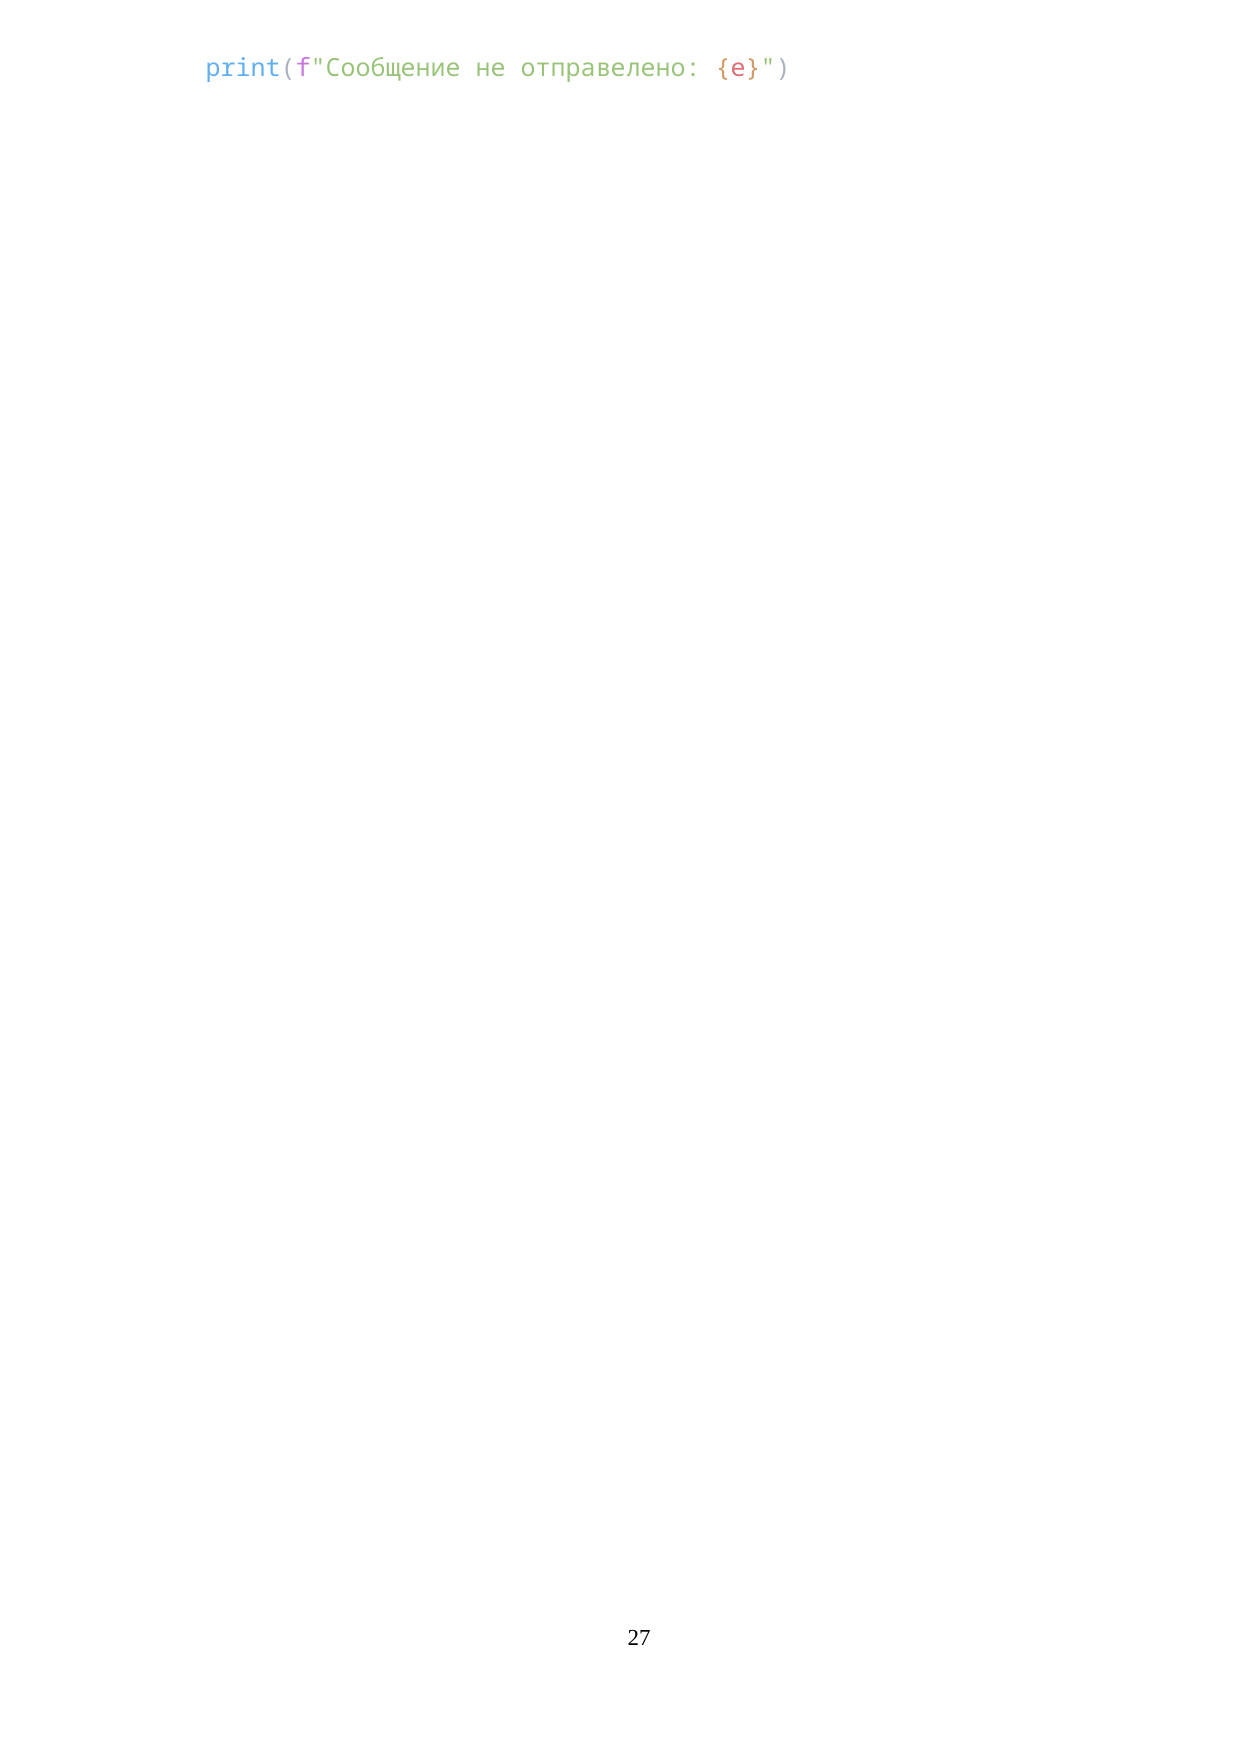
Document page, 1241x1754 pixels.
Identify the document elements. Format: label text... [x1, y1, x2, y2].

text print(f"Сообщение не отправелено: {e}") [85, 50, 1192, 84]
